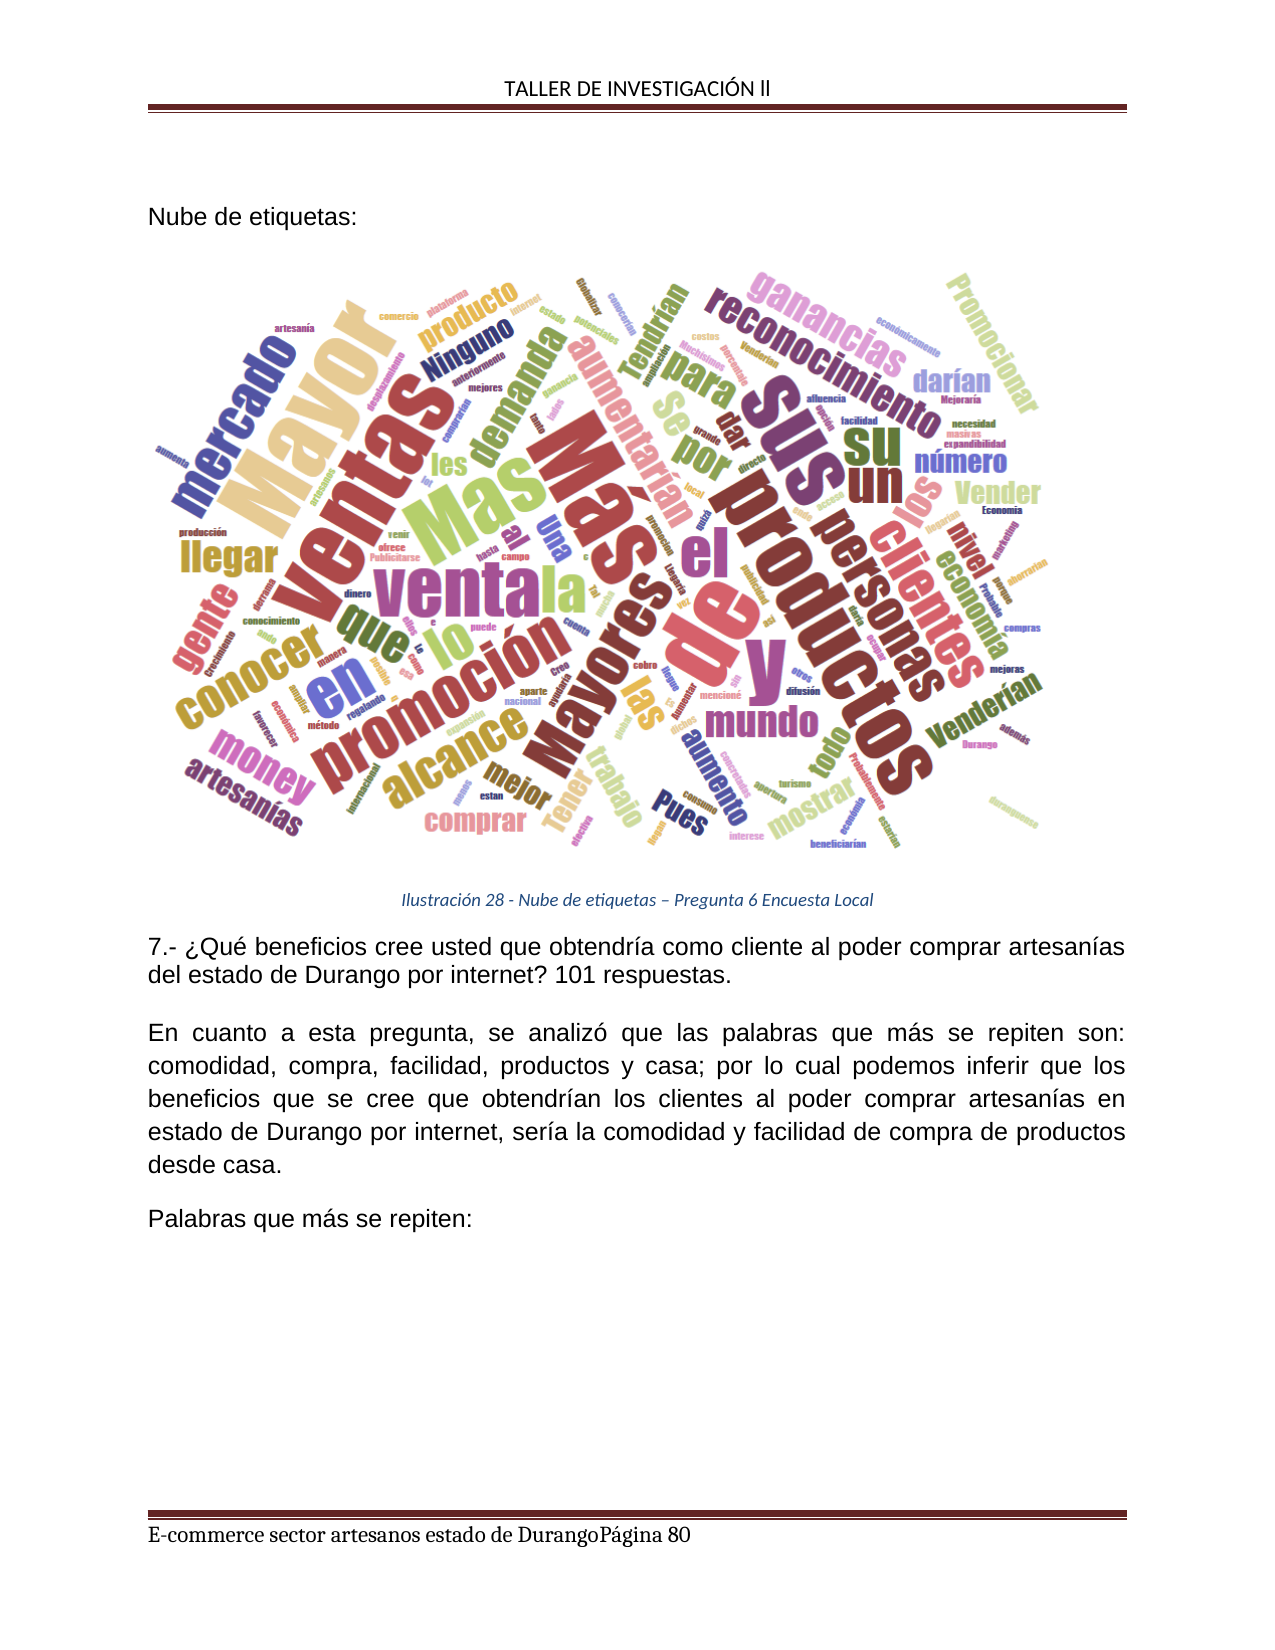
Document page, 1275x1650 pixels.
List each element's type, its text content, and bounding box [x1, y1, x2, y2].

text 7.- ¿Qué beneficios cree usted que obtendría como cliente al poder comprar artesanías del estado de Durango por internet? 101 respuestas. [148, 932, 1127, 989]
picture [147, 255, 1068, 863]
text En cuanto a esta pregunta, se analizó que las palabras que más se repiten son: comodidad, compra, facilidad, productos y casa; por lo cual podemos inferir que los beneficios que se cree que obtendrían los clientes al poder comprar artesanías en estado de Durango por internet, sería la comodidad y facilidad de compra de productos desde casa. [148, 1018, 1127, 1179]
text Nube de etiquetas: [148, 202, 1127, 230]
text Palabras que más se repiten: [148, 1204, 1127, 1233]
text Ilustración 28 - Nube de etiquetas – Pregunta 6 Encuesta Local [148, 888, 1127, 911]
